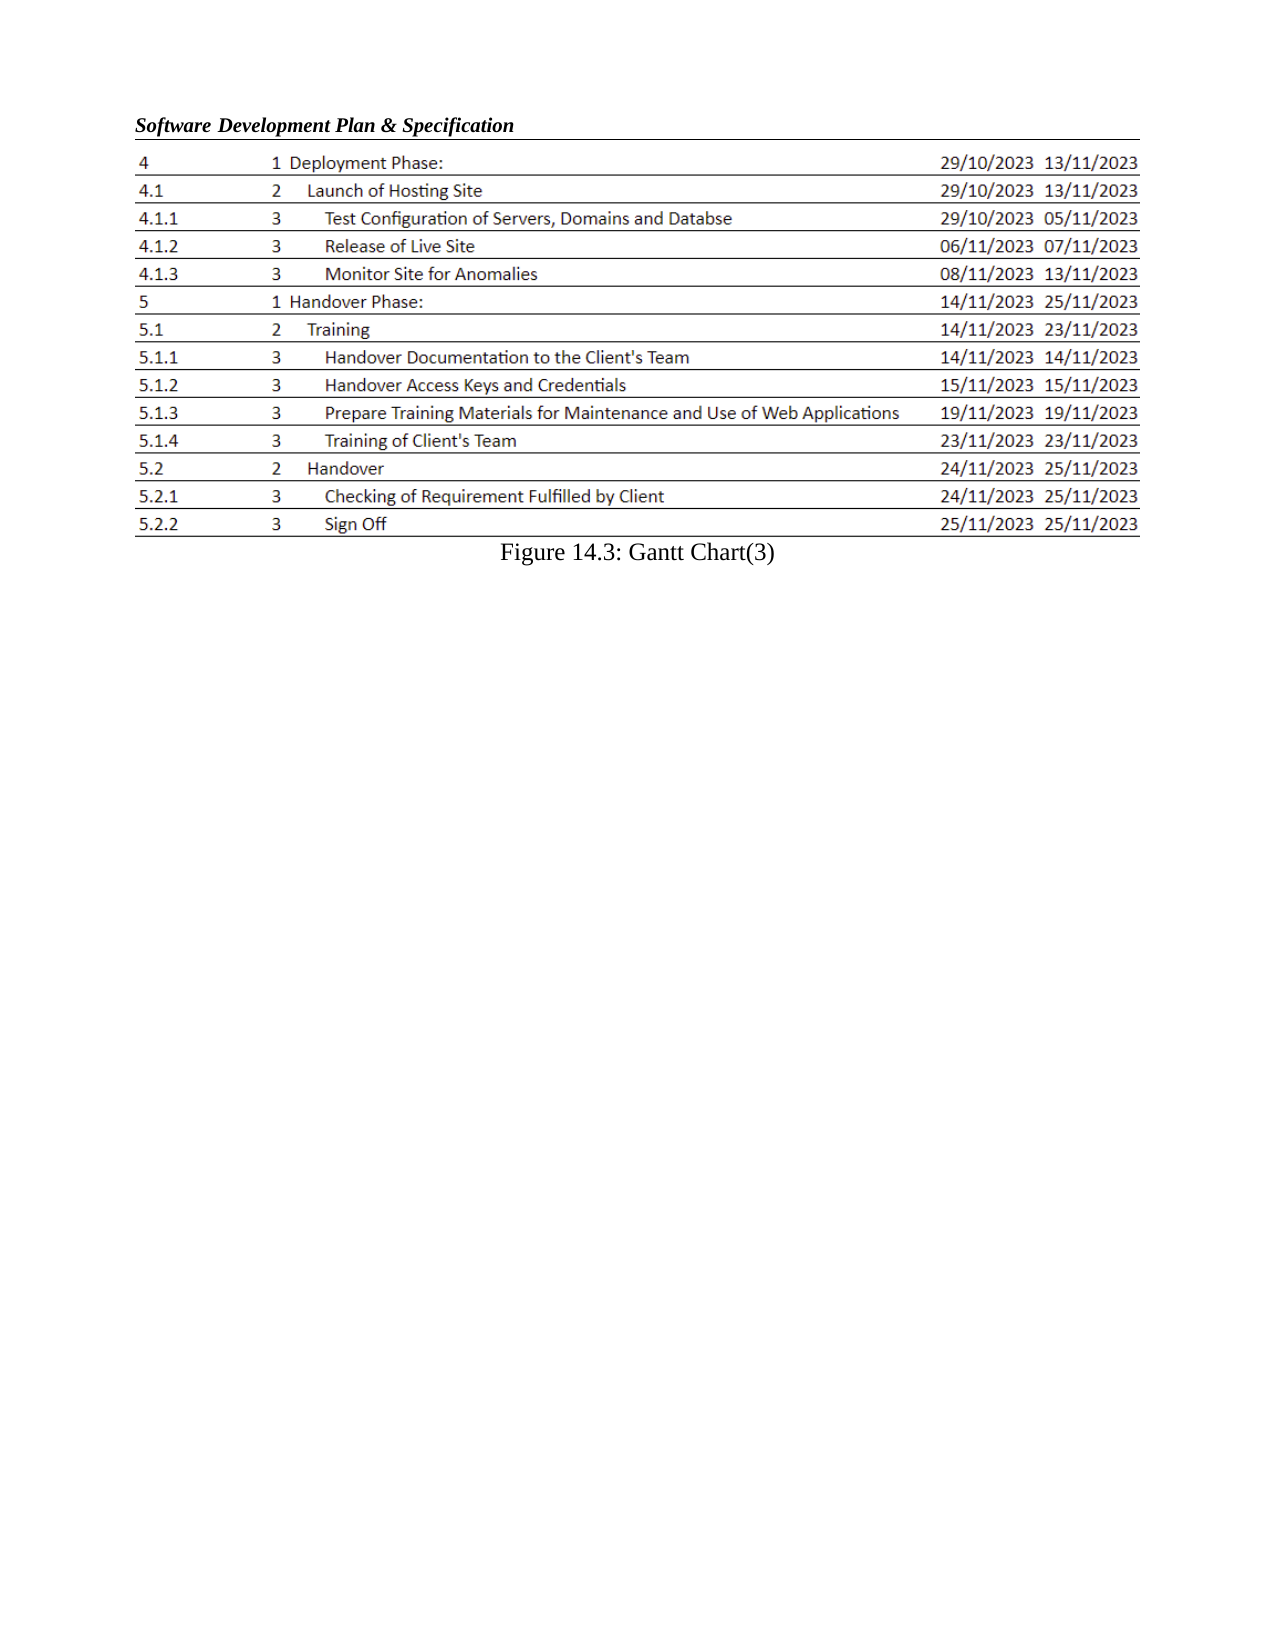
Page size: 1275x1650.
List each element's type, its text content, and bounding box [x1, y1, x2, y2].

text Figure 14.3: Gantt Chart(3) [135, 538, 1140, 566]
picture [135, 150, 1140, 538]
